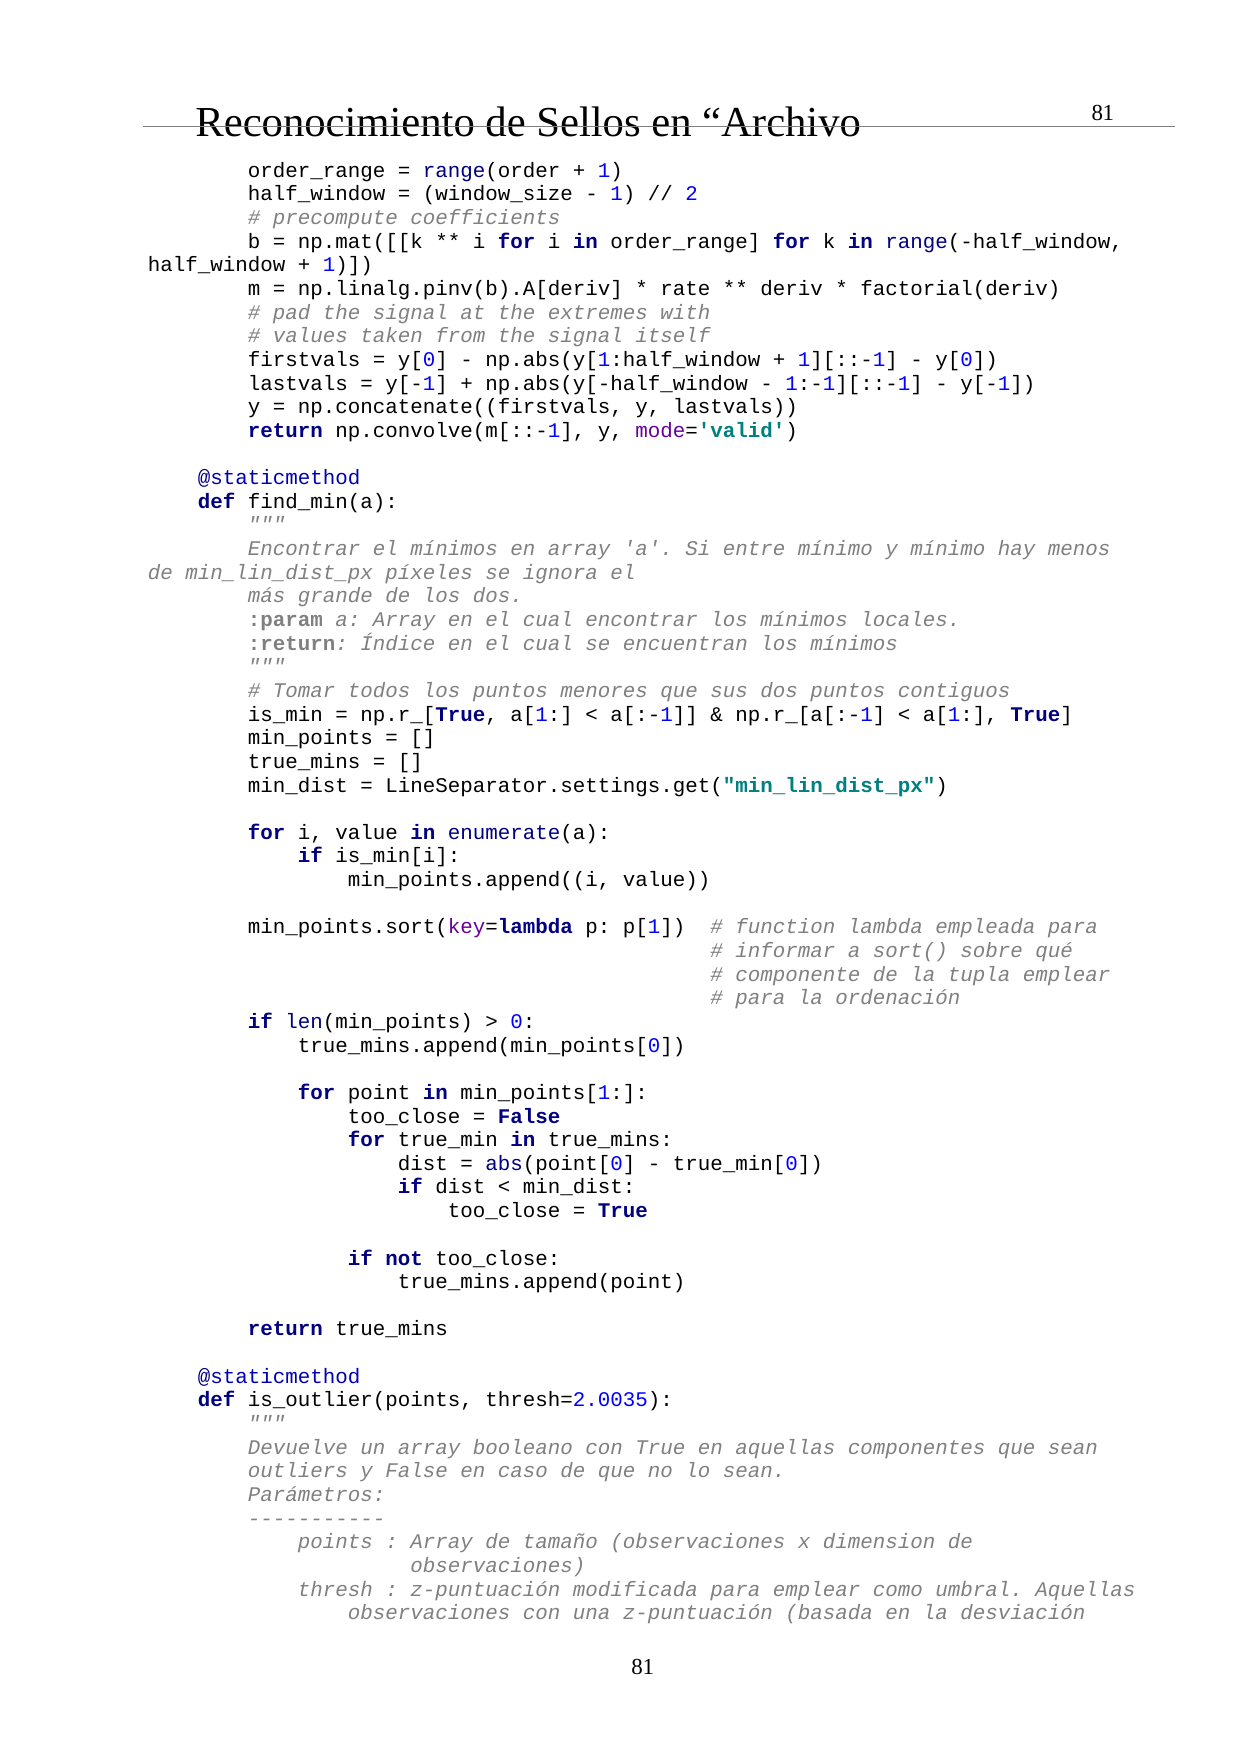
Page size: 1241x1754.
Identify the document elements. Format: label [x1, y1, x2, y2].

text [148, 160, 1138, 1626]
